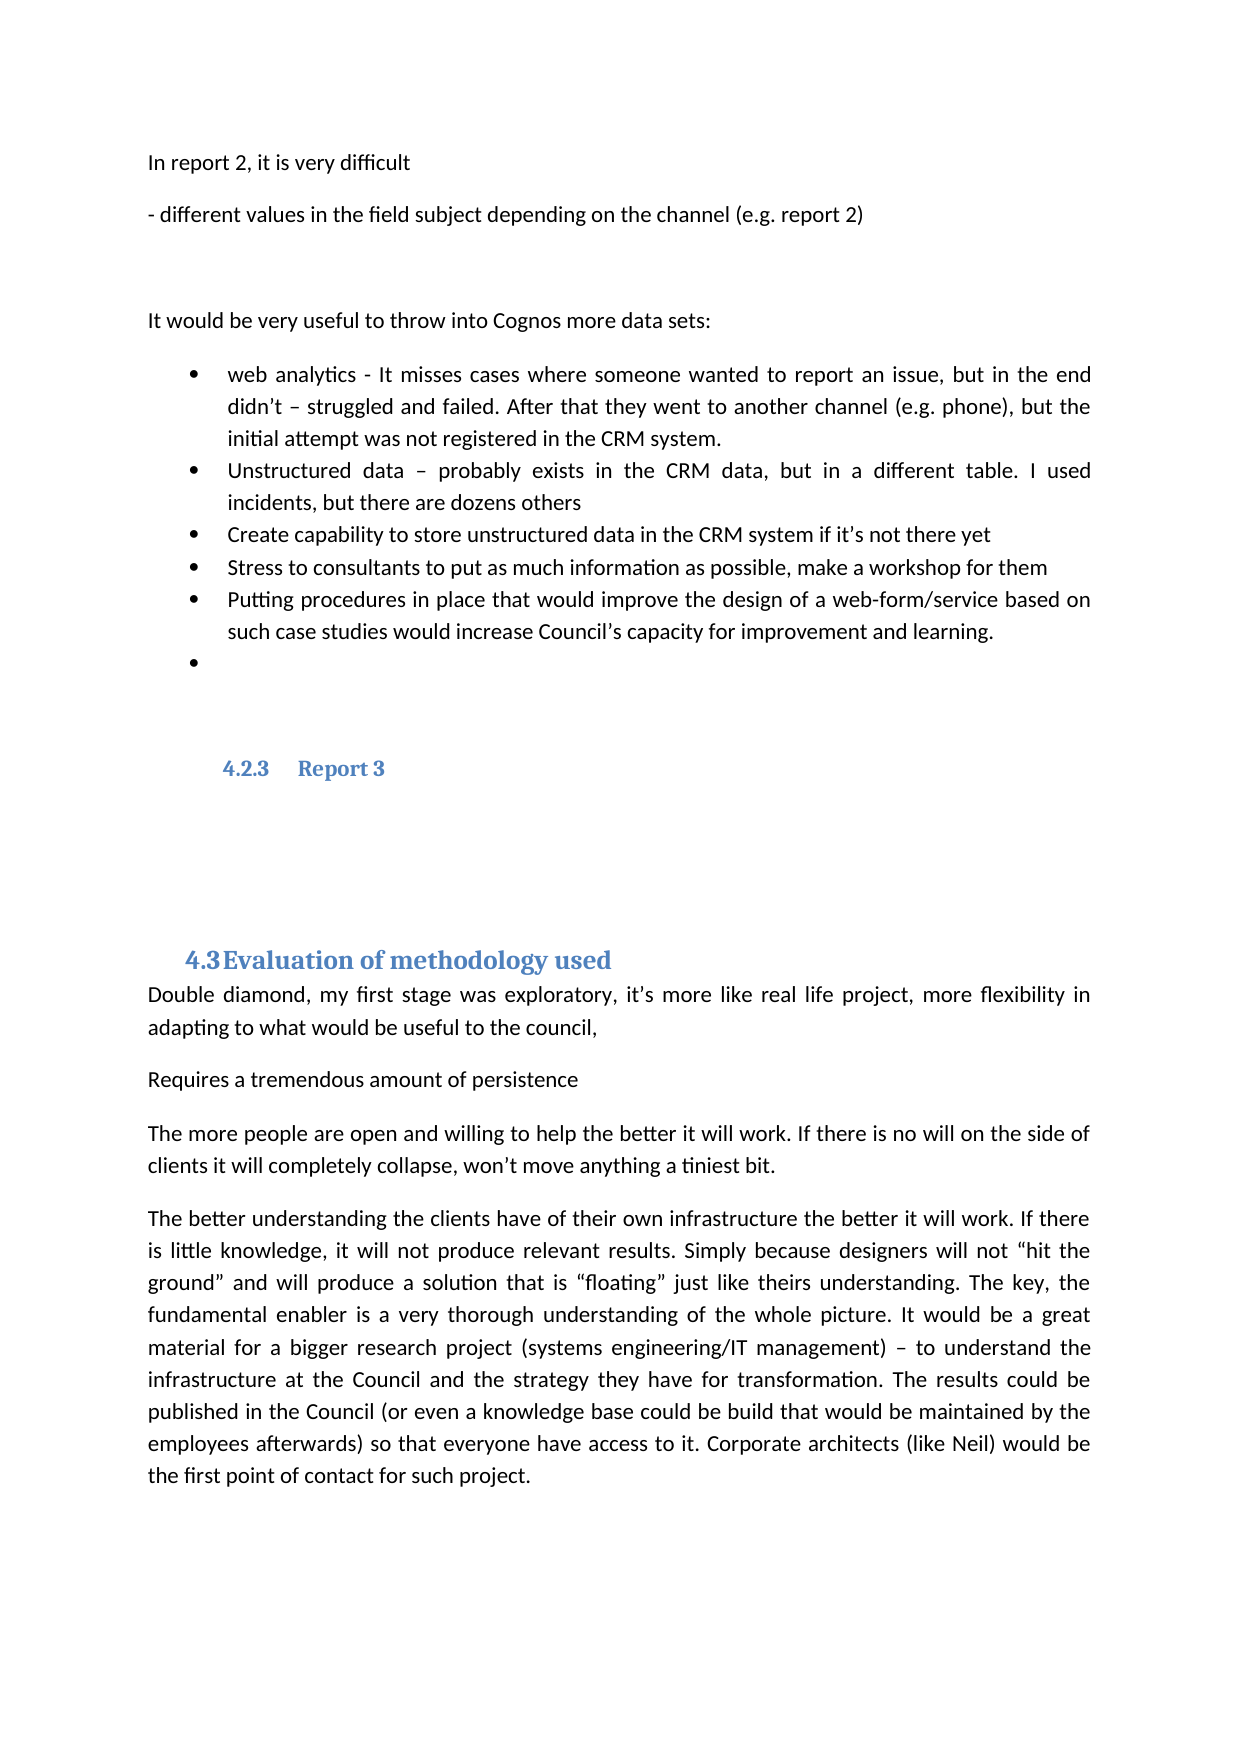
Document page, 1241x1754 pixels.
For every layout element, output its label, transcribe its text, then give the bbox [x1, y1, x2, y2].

text It would be very useful to throw into Cognos more data sets: [148, 307, 1093, 335]
text The better understanding the clients have of their own infrastructure the better it will work. If there is little knowledge, it will not produce relevant results. Simply because designers will not “hit the ground” and will produce a solution that is “floating” just like theirs understanding. The key, the fundamental enabler is a very thorough understanding of the whole picture. It would be a great material for a bigger research project (systems engineering/IT management) – to understand the infrastructure at the Council and the strategy they have for transformation. The results could be published in the Council (or even a knowledge base could be build that would be maintained by the employees afterwards) so that everyone have access to it. Corporate architects (like Neil) would be the first point of contact for such project. [148, 1204, 1093, 1489]
text - different values in the field subject depending on the channel (e.g. report 2) [148, 201, 1093, 229]
list Unstructured data – probably exists in the CRM data, but in a different table. I used incidents, but there are dozens others [190, 456, 1093, 516]
text Double diamond, my first stage was exploratory, it’s more like real life project, more flexibility in adapting to what would be useful to the council, [148, 980, 1093, 1041]
list Putting procedures in place that would improve the design of a web-form/service based on such case studies would increase Council’s capacity for improvement and learning. [190, 585, 1093, 645]
text The more people are open and willing to help the better it will work. If there is no will on the side of clients it will completely collapse, won’t move anything a tiniest bit. [148, 1119, 1093, 1179]
list Stress to consultants to put as much information as possible, make a workshop for them [190, 553, 1093, 581]
subtitle Report 3 [223, 755, 1093, 782]
list Create capability to store unstructured data in the CRM system if it’s not there yet [190, 521, 1093, 549]
text Requires a tremendous amount of persistence [148, 1066, 1093, 1094]
subtitle Evaluation of methodology used [185, 945, 1093, 976]
list web analytics - It misses cases where someone wanted to report an issue, but in the end didn’t – struggled and failed. After that they went to another channel (e.g. phone), but the initial attempt was not registered in the CRM system. [190, 360, 1093, 452]
text In report 2, it is very difficult [148, 148, 1093, 176]
